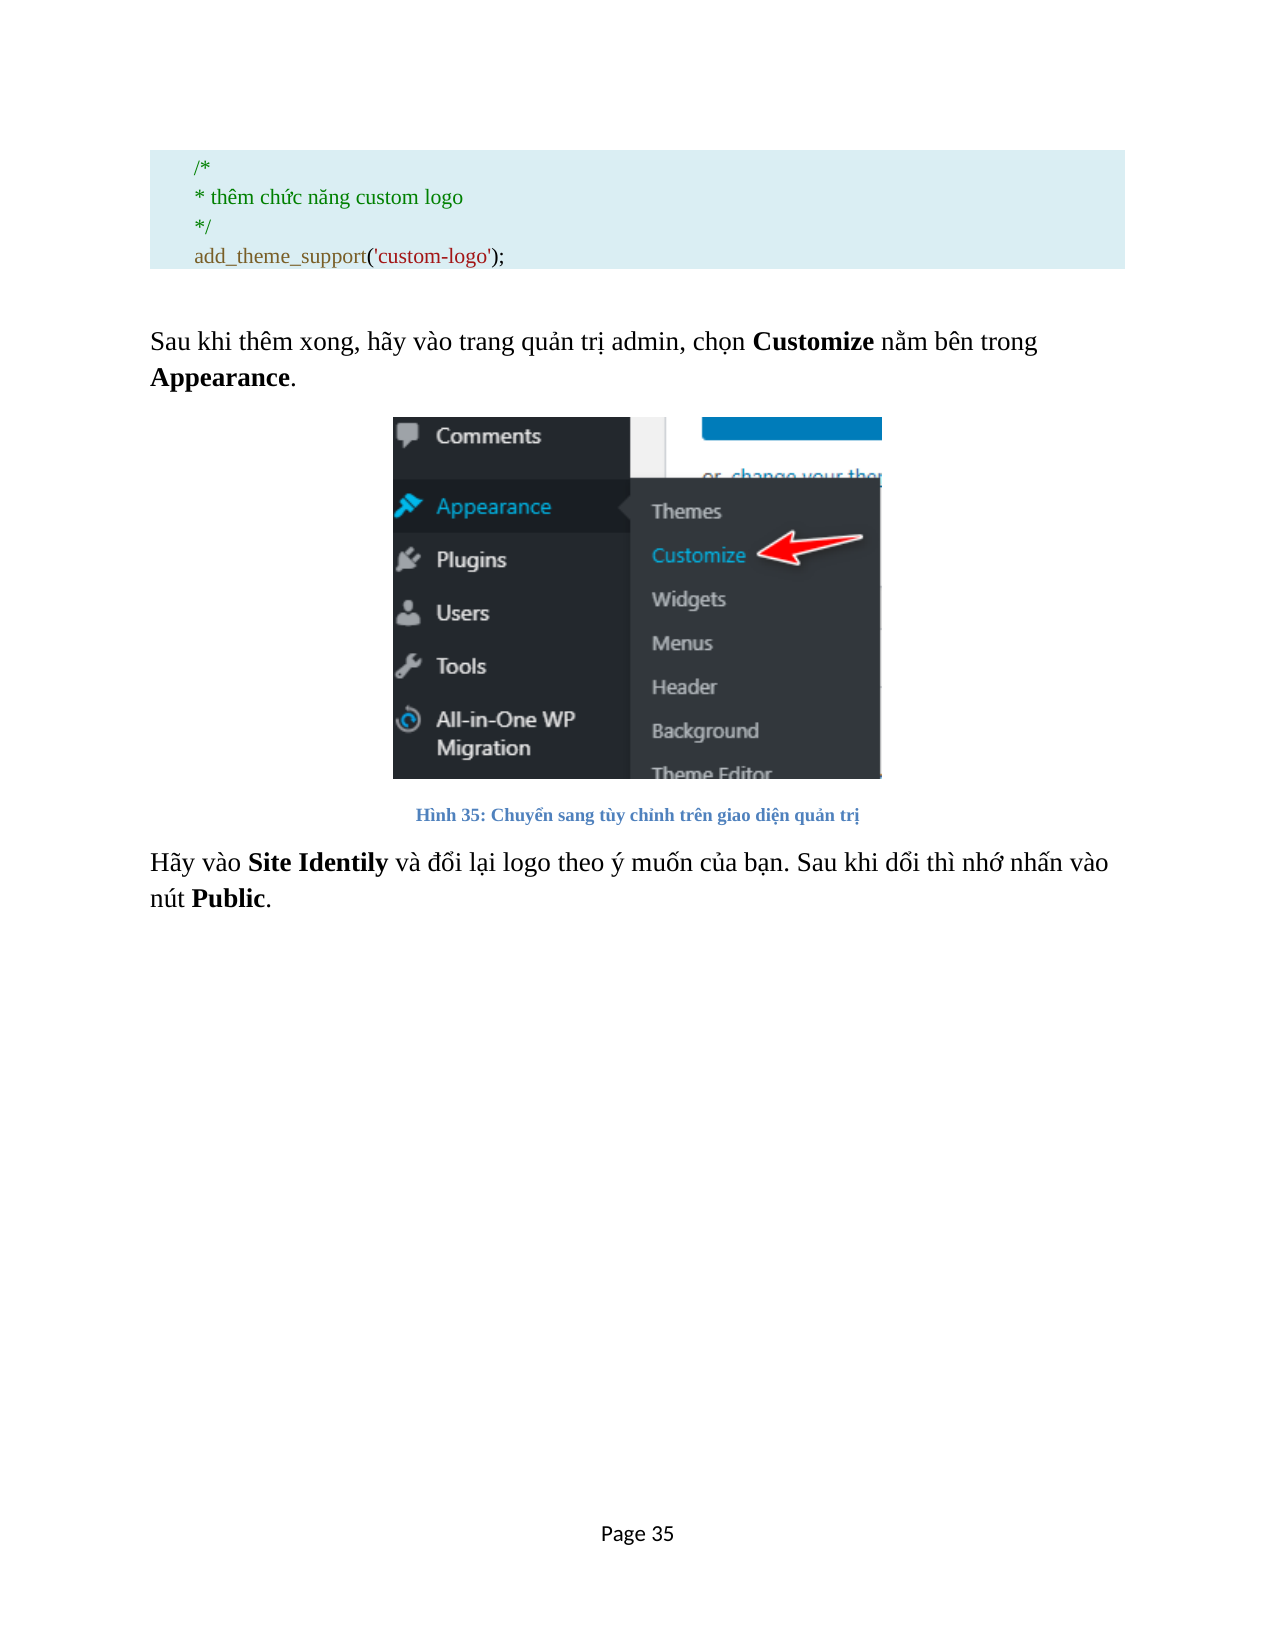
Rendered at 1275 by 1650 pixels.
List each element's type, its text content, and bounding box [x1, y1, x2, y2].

text Hãy vào Site Identily và đổi lại logo theo ý muốn của bạn. Sau khi dổi thì nhớ nhấn vào nút Public. [150, 846, 1125, 913]
text * thêm chức năng custom logo [150, 180, 1125, 209]
text */ [150, 209, 1125, 239]
text /* [150, 150, 1125, 180]
text add_theme_support('custom-logo'); [150, 239, 1125, 269]
picture [393, 417, 882, 779]
text Hình 35: Chuyển sang tùy chỉnh trên giao diện quản trị [150, 803, 1125, 825]
text Sau khi thêm xong, hãy vào trang quản trị admin, chọn Customize nằm bên trong Appearance. [150, 325, 1125, 392]
